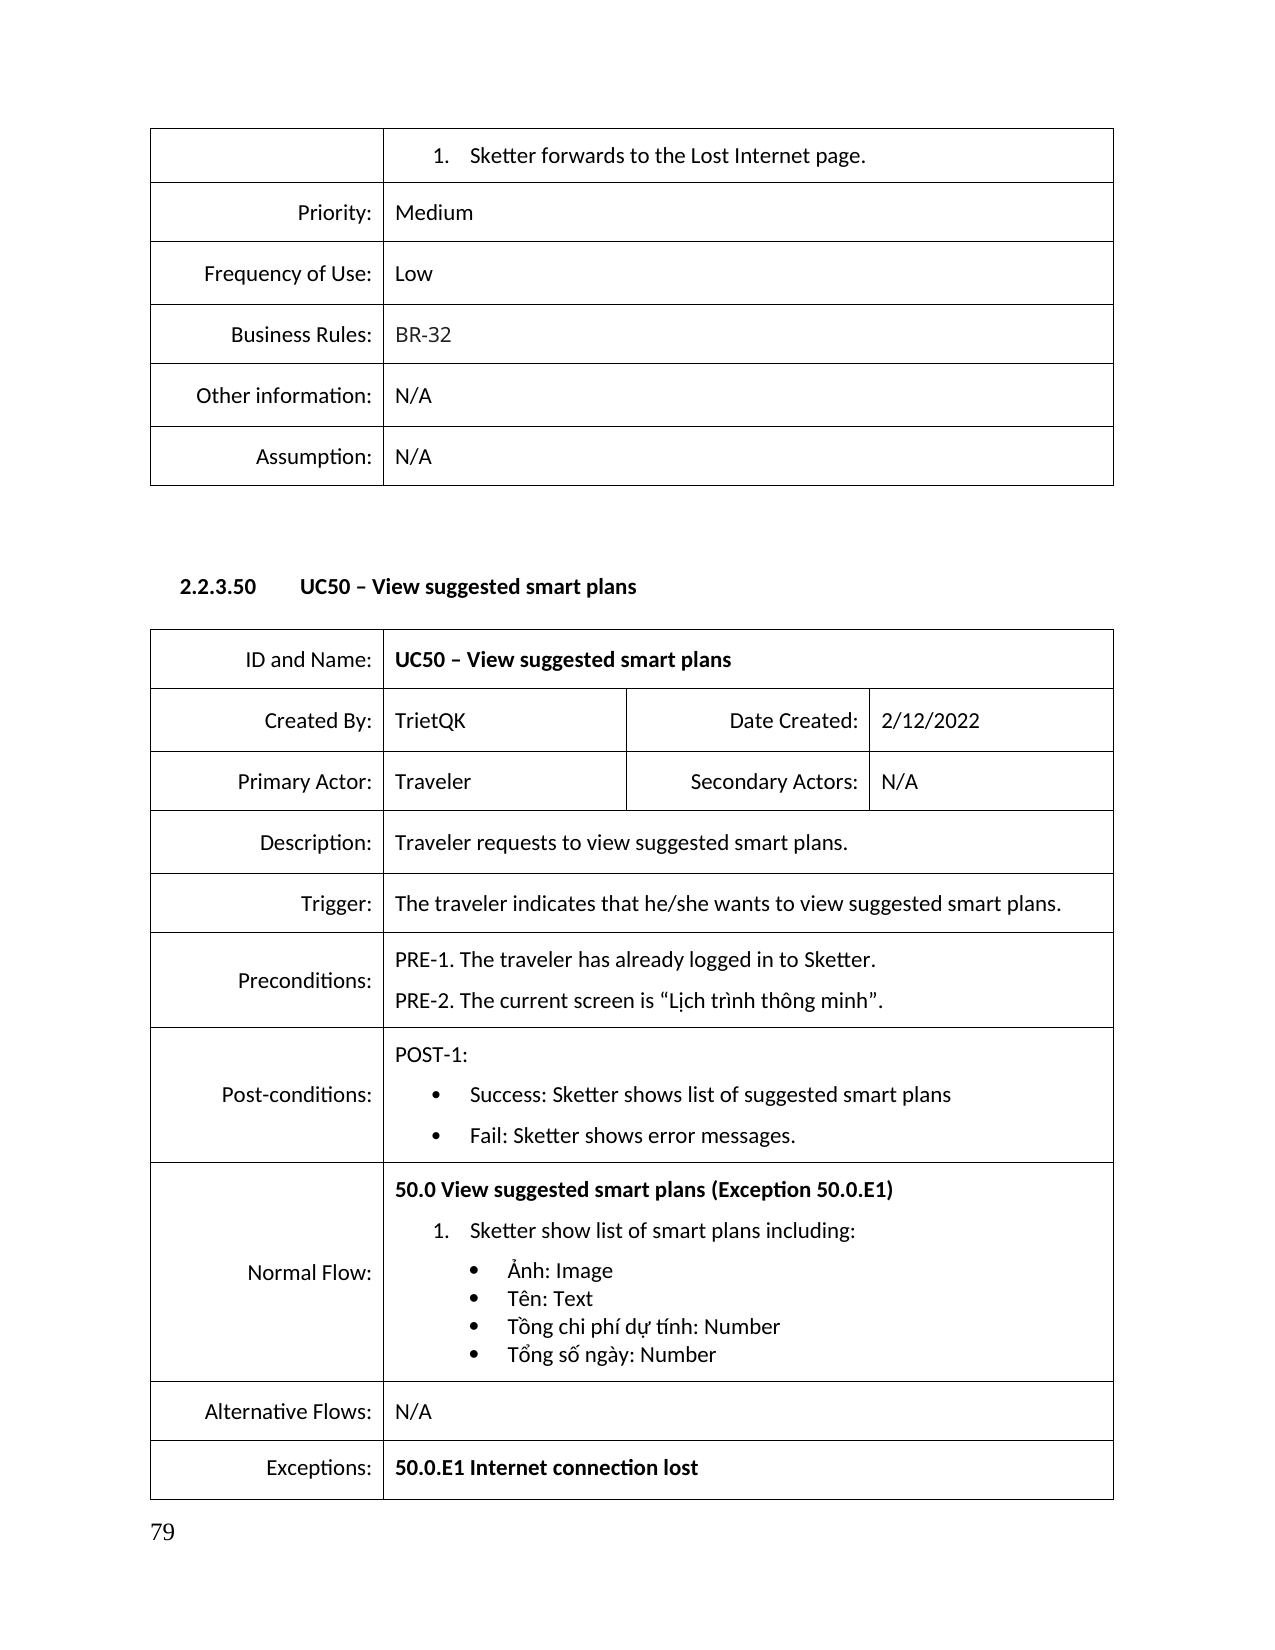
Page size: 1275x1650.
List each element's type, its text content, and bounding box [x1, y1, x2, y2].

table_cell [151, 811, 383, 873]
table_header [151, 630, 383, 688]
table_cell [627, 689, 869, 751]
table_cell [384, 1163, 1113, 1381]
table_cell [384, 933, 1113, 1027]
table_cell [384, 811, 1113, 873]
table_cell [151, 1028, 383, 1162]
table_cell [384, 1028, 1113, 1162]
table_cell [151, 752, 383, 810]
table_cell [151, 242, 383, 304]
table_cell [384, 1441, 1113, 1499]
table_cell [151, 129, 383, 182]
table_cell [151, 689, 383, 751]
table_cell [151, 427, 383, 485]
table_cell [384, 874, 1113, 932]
list UC50 – View suggested smart plans [179, 572, 1125, 600]
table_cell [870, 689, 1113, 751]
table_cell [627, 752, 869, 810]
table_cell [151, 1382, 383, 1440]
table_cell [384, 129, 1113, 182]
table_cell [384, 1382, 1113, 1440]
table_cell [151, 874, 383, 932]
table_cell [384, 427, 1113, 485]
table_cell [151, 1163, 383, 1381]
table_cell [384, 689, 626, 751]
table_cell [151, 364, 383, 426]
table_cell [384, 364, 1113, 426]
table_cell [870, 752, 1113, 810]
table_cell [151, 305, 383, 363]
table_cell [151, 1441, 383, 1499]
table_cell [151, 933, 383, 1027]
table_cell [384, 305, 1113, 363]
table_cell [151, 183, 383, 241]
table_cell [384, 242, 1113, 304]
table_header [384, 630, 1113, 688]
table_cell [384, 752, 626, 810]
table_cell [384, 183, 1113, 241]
